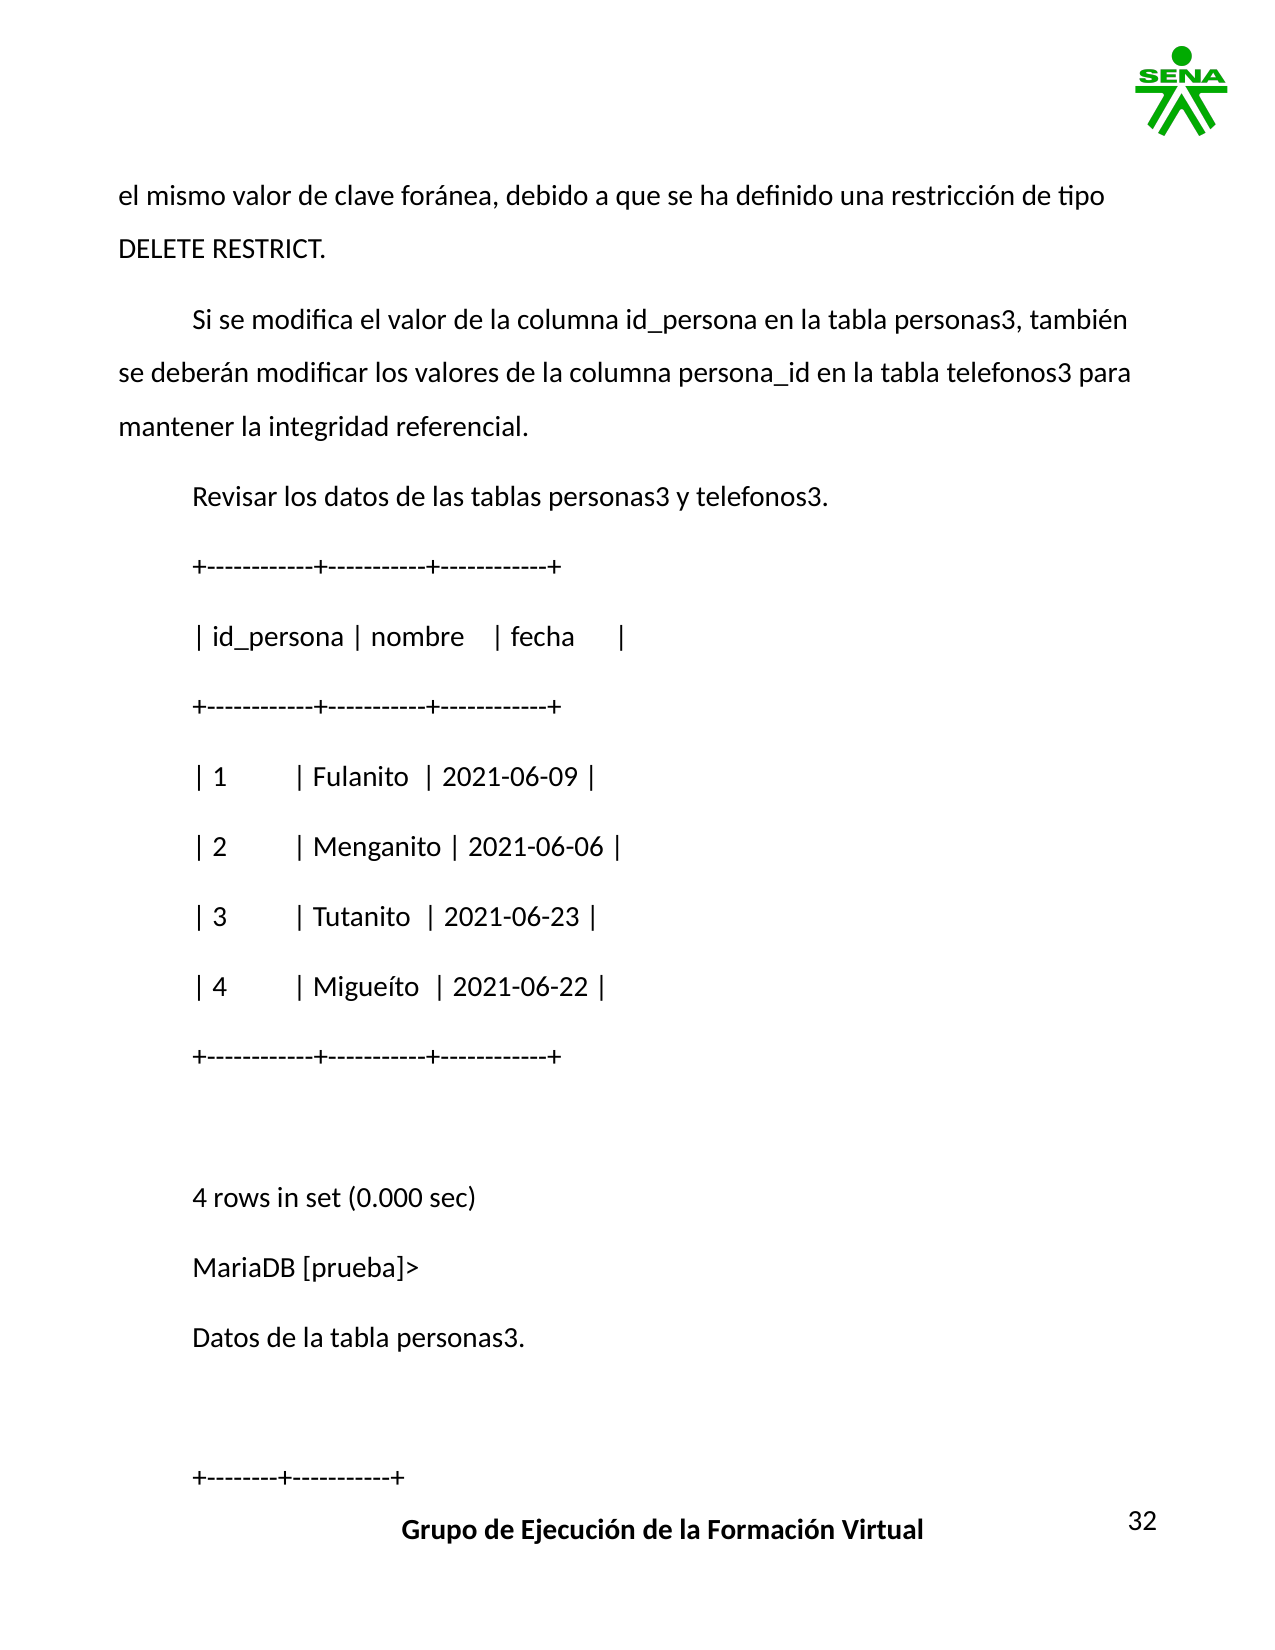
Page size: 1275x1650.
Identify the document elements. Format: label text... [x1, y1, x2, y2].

text | 3 | Tutanito | 2021-06-23 | [118, 898, 1157, 934]
text Revisar los datos de las tablas personas3 y telefonos3. [118, 478, 1157, 513]
text | 2 | Menganito | 2021-06-06 | [118, 828, 1157, 864]
text +------------+-----------+------------+ [118, 548, 1157, 583]
text +--------+-----------+ [118, 1459, 1157, 1495]
text +------------+-----------+------------+ [118, 1038, 1157, 1074]
text 4 rows in set (0.000 sec) [118, 1179, 1157, 1214]
text MariaDB [prueba]> [118, 1249, 1157, 1284]
picture [1135, 46, 1228, 136]
text | 4 | Migueíto | 2021-06-22 | [118, 968, 1157, 1004]
text Si se modifica el valor de la columna id_persona en la tabla personas3, también se deberán modificar los valores de la columna persona_id en la tabla telefonos3 para mantener la integridad referencial. [118, 301, 1157, 443]
text Datos de la tabla personas3. [118, 1319, 1157, 1354]
text +------------+-----------+------------+ [118, 688, 1157, 724]
text | 1 | Fulanito | 2021-06-09 | [118, 758, 1157, 794]
text | id_persona | nombre | fecha | [118, 618, 1157, 653]
